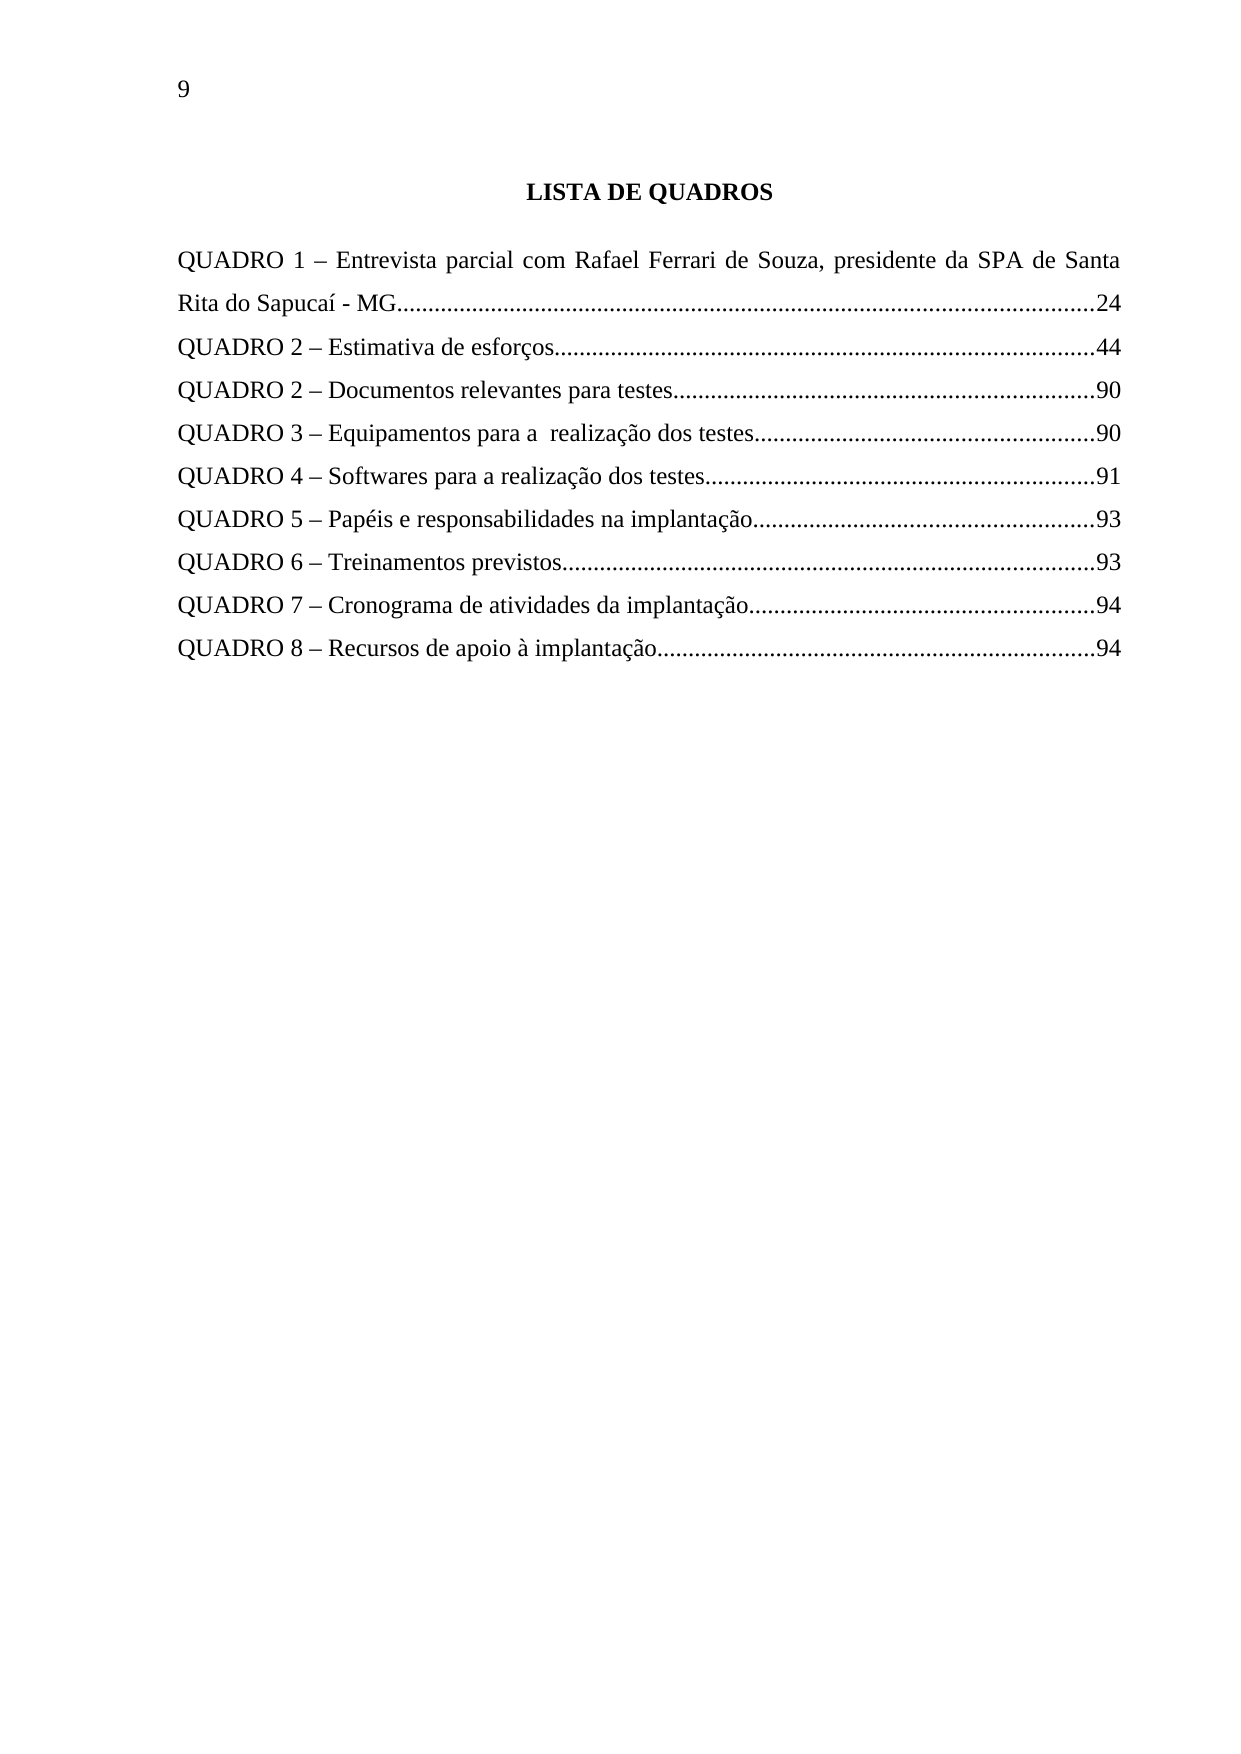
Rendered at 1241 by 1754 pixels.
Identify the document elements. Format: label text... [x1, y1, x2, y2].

text QUADRO 2 – Estimativa de esforços 44 [177, 332, 1122, 360]
text QUADRO 5 – Papéis e responsabilidades na implantação 93 [177, 504, 1122, 533]
text QUADRO 7 – Cronograma de atividades da implantação 94 [177, 590, 1122, 619]
text QUADRO 3 – Equipamentos para a realização dos testes 90 [177, 418, 1122, 447]
text LISTA DE QUADROS [177, 177, 1122, 206]
text QUADRO 8 – Recursos de apoio à implantação 94 [177, 633, 1122, 662]
text QUADRO 6 – Treinamentos previstos 93 [177, 547, 1122, 576]
text QUADRO 4 – Softwares para a realização dos testes 91 [177, 461, 1122, 490]
text QUADRO 2 – Documentos relevantes para testes 90 [177, 375, 1122, 403]
text QUADRO 1 – Entrevista parcial com Rafael Ferrari de Souza, presidente da SPA de Santa Rita do Sapucaí - MG 24 [177, 245, 1122, 317]
